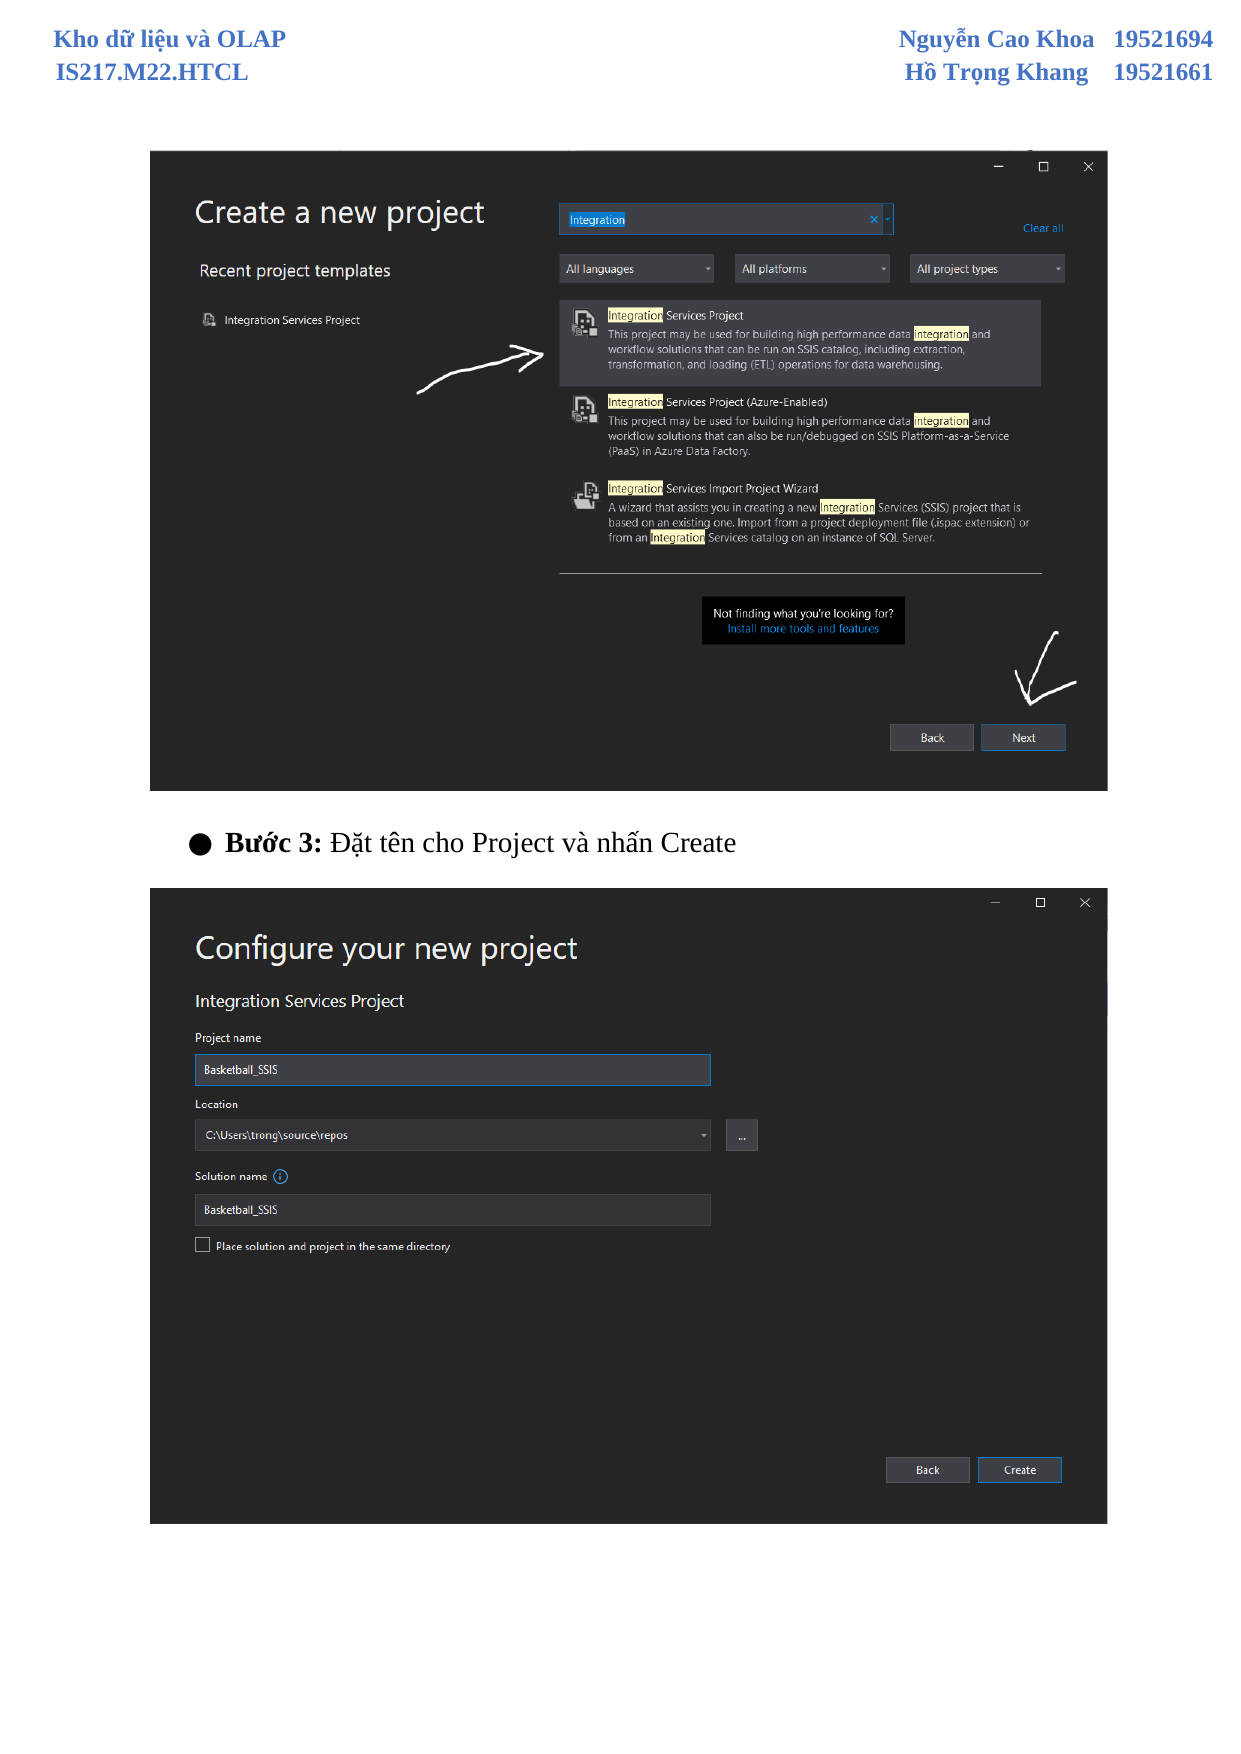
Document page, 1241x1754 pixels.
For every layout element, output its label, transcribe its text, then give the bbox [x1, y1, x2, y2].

list Bước 3: Đặt tên cho Project và nhấn Create [187, 809, 1107, 869]
picture [150, 888, 1108, 1524]
picture [150, 150, 1108, 791]
